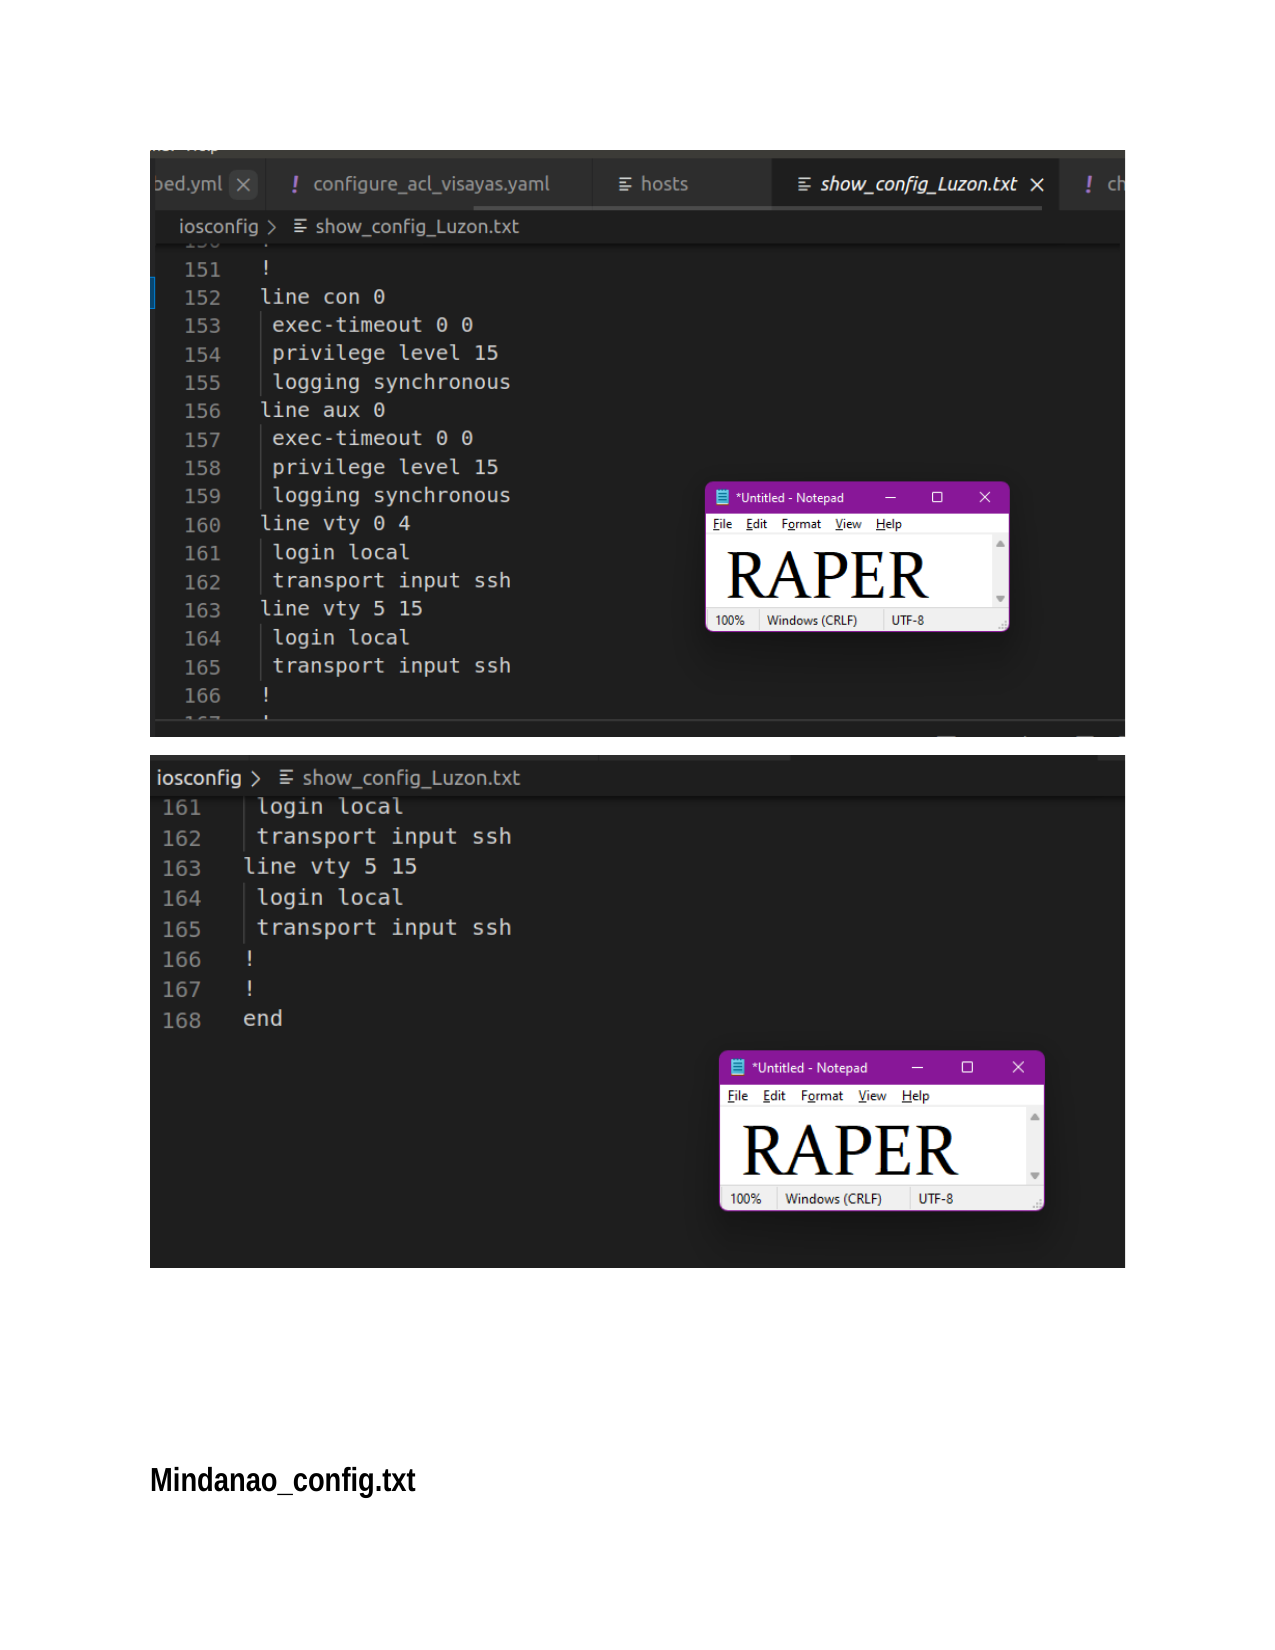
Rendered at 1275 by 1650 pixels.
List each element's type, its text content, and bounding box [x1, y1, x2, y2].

picture [150, 150, 1125, 737]
picture [150, 755, 1125, 1268]
text Mindanao_config.txt [150, 1460, 1125, 1498]
